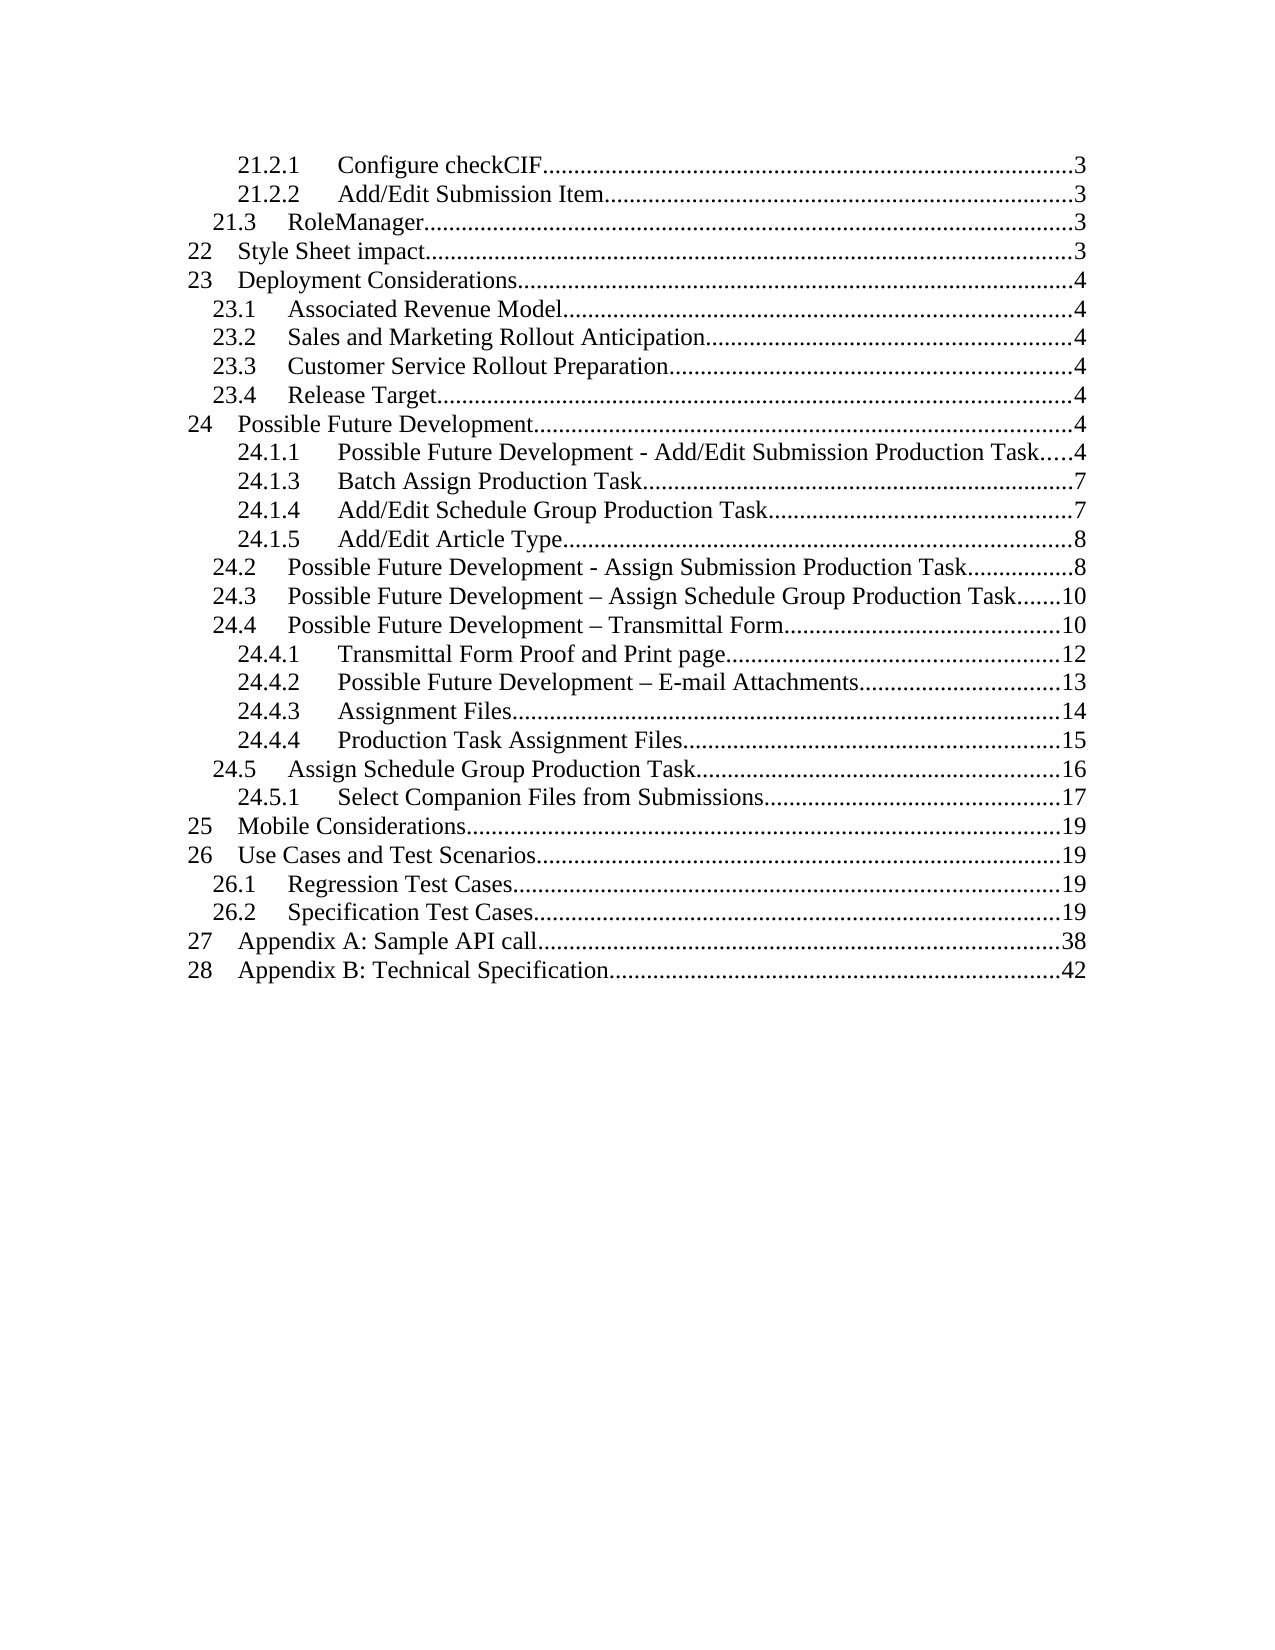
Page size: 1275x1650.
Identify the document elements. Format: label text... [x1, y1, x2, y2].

text 24.5 Assign Schedule Group Production Task 16 [212, 754, 1087, 782]
text 24.5.1 Select Companion Files from Submissions 17 [237, 782, 1087, 811]
text 26.2 Specification Test Cases 19 [212, 897, 1087, 926]
text 21.2.2 Add/Edit Submission Item 3 [237, 179, 1087, 207]
text 24.4.4 Production Task Assignment Files 15 [237, 725, 1087, 754]
text 26.1 Regression Test Cases 19 [212, 869, 1087, 897]
text 24.3 Possible Future Development – Assign Schedule Group Production Task 10 [212, 581, 1087, 610]
text 24.1.5 Add/Edit Article Type 8 [237, 524, 1087, 552]
text 23.2 Sales and Marketing Rollout Anticipation 4 [212, 322, 1087, 351]
text 24.1.3 Batch Assign Production Task 7 [237, 466, 1087, 495]
text 24.2 Possible Future Development - Assign Submission Production Task 8 [212, 552, 1087, 581]
text 23.3 Customer Service Rollout Preparation 4 [212, 351, 1087, 380]
text 28 Appendix B: Technical Specification 42 [187, 955, 1087, 984]
text 26 Use Cases and Test Scenarios 19 [187, 840, 1087, 869]
text 25 Mobile Considerations 19 [187, 811, 1087, 840]
text 24 Possible Future Development 4 [187, 409, 1087, 437]
text 24.4.1 Transmittal Form Proof and Print page 12 [237, 639, 1087, 667]
text 22 Style Sheet impact 3 [187, 236, 1087, 265]
text 23.1 Associated Revenue Model 4 [212, 294, 1087, 322]
text 24.4.3 Assignment Files 14 [237, 696, 1087, 725]
text 21.3 RoleManager 3 [212, 207, 1087, 236]
text 27 Appendix A: Sample API call 38 [187, 926, 1087, 955]
text 24.1.1 Possible Future Development - Add/Edit Submission Production Task 4 [237, 437, 1087, 466]
text 24.1.4 Add/Edit Schedule Group Production Task 7 [237, 495, 1087, 524]
text 24.4.2 Possible Future Development – E-mail Attachments 13 [237, 667, 1087, 696]
text 24.4 Possible Future Development – Transmittal Form 10 [212, 610, 1087, 639]
text 23 Deployment Considerations 4 [187, 265, 1087, 294]
text 21.2.1 Configure checkCIF 3 [237, 150, 1087, 179]
text 23.4 Release Target 4 [212, 380, 1087, 409]
